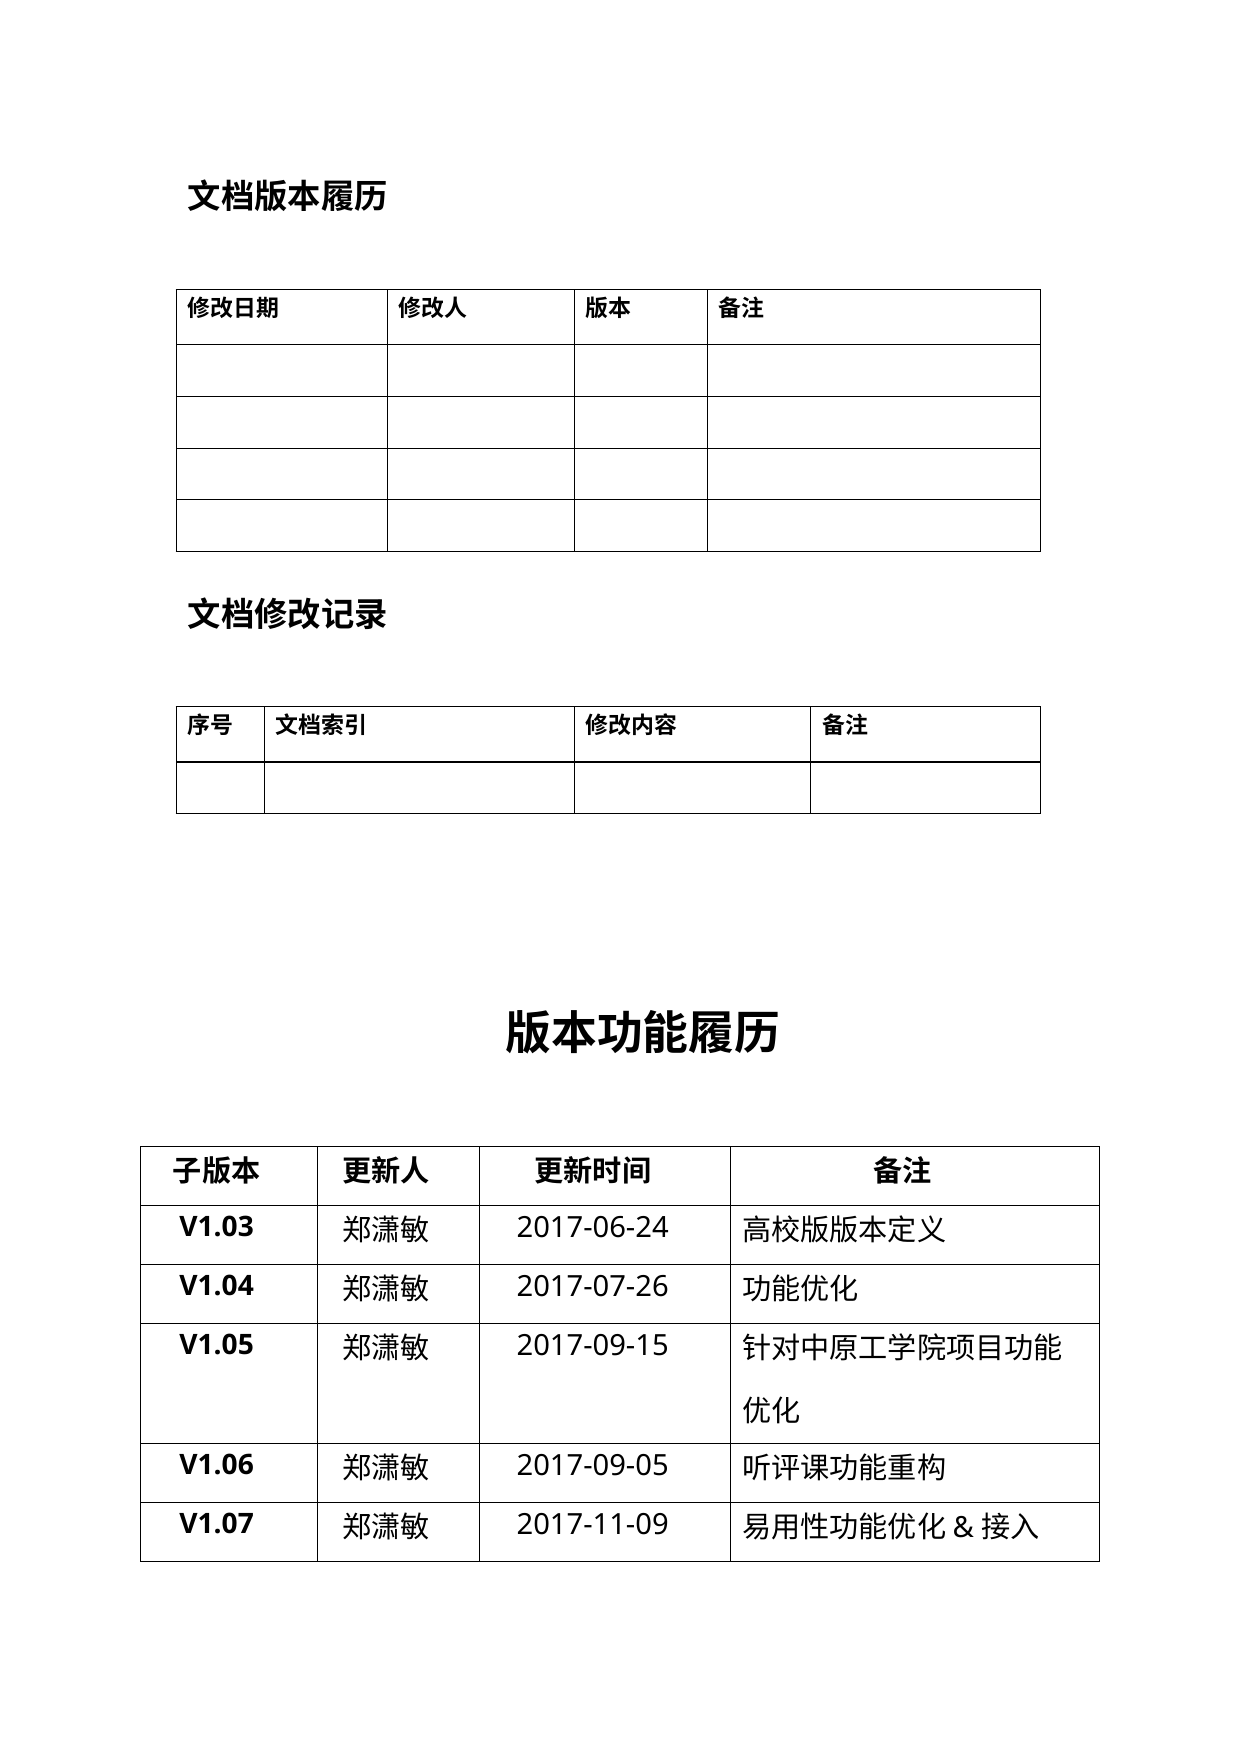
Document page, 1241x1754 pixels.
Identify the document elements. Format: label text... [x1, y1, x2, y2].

table_cell 2017-09-05 [480, 1444, 730, 1502]
table_header 修改内容 [575, 707, 810, 761]
table_cell [265, 763, 574, 813]
table_cell 高校版版本定义 [731, 1206, 1099, 1264]
table_cell 针对中原工学院项目功能优化 [731, 1324, 1099, 1443]
table_header 序号 [177, 707, 264, 761]
subtitle 文档修改记录 [187, 579, 1028, 644]
table_cell [388, 345, 574, 396]
table_cell [388, 449, 574, 499]
table_header 备注 [708, 290, 1040, 344]
table_cell 郑潇敏 [318, 1444, 479, 1502]
table_cell [575, 345, 707, 396]
table_header 文档索引 [265, 707, 574, 761]
table_cell [177, 397, 387, 448]
table_cell 郑潇敏 [318, 1503, 479, 1561]
table_cell [708, 500, 1040, 551]
table_cell V1.07 [141, 1503, 317, 1561]
table_header 备注 [731, 1147, 1099, 1205]
table_header 更新人 [318, 1147, 479, 1205]
table_cell V1.04 [141, 1265, 317, 1323]
table_header 子版本 [141, 1147, 317, 1205]
table_header 更新时间 [480, 1147, 730, 1205]
table_cell 2017-07-26 [480, 1265, 730, 1323]
table_cell 听评课功能重构 [731, 1444, 1099, 1502]
table_cell 郑潇敏 [318, 1265, 479, 1323]
table_cell [388, 500, 574, 551]
subtitle 文档版本履历 [187, 162, 1028, 227]
table_cell 郑潇敏 [318, 1206, 479, 1264]
table_cell V1.03 [141, 1206, 317, 1264]
table_cell [575, 397, 707, 448]
table_cell [708, 345, 1040, 396]
table_cell 2017-11-09 [480, 1503, 730, 1561]
table_cell V1.06 [141, 1444, 317, 1502]
table_cell [177, 500, 387, 551]
table_cell 郑潇敏 [318, 1324, 479, 1443]
table_cell [177, 449, 387, 499]
table_cell [575, 763, 810, 813]
table_cell [177, 345, 387, 396]
table_cell 易用性功能优化 & 接入数据中心 [731, 1503, 1099, 1561]
table_cell [575, 500, 707, 551]
table_header 版本 [575, 290, 707, 344]
table_cell [811, 763, 1040, 813]
table_cell [177, 763, 264, 813]
table_cell [575, 449, 707, 499]
table_cell [708, 397, 1040, 448]
subtitle 版本功能履历 [257, 981, 1028, 1078]
table_cell V1.05 [141, 1324, 317, 1443]
table_cell [388, 397, 574, 448]
table_cell 2017-09-15 [480, 1324, 730, 1443]
table_cell 2017-06-24 [480, 1206, 730, 1264]
table_header 修改日期 [177, 290, 387, 344]
table_header 备注 [811, 707, 1040, 761]
table_cell 功能优化 [731, 1265, 1099, 1323]
table_header 修改人 [388, 290, 574, 344]
table_cell [708, 449, 1040, 499]
